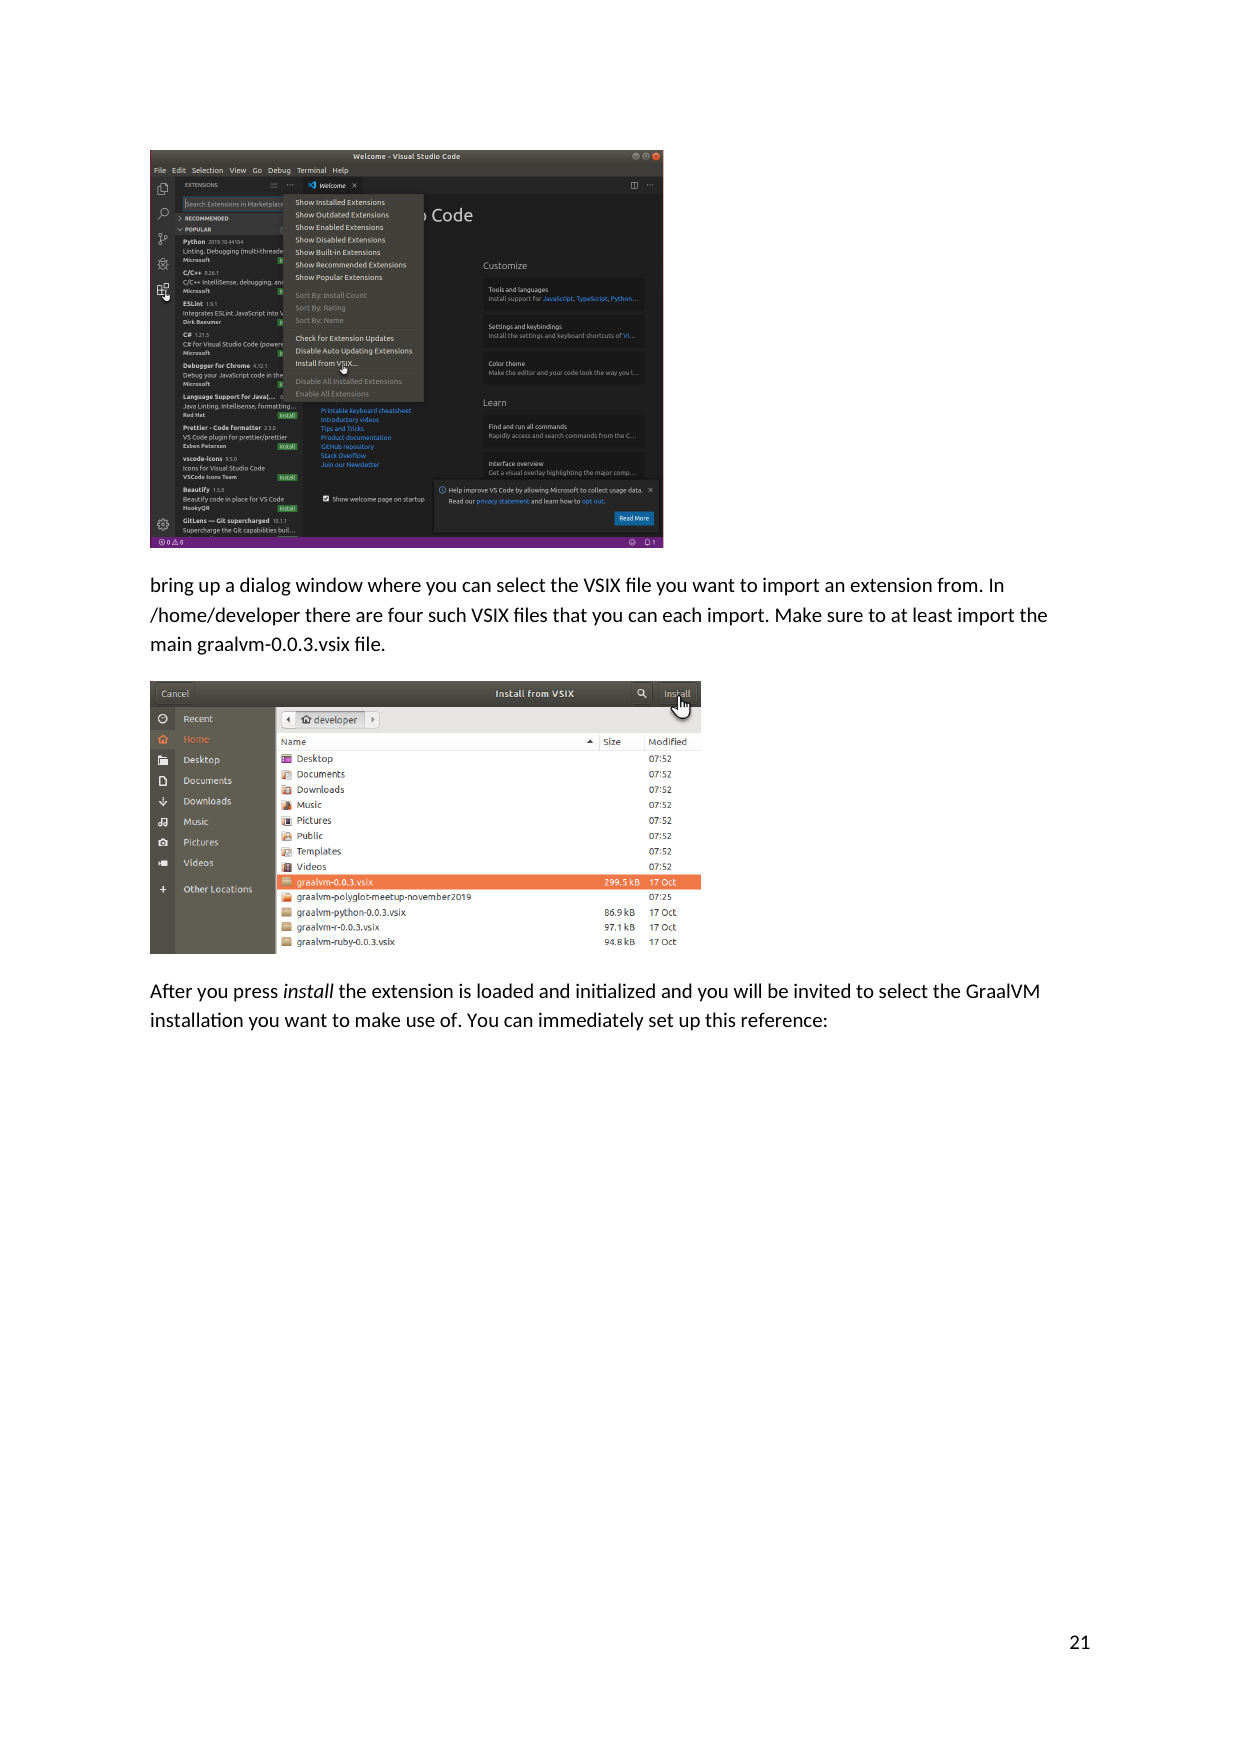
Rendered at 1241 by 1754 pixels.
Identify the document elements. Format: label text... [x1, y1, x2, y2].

text After you press install the extension is loaded and initialized and you will be invited to select the GraalVM installation you want to make use of. You can immediately set up this reference: [150, 978, 1090, 1032]
picture [150, 150, 664, 548]
text bring up a dialog window where you can select the VSIX file you want to import an extension from. In /home/developer there are four such VSIX files that you can each import. Make sure to at least import the main graalvm-0.0.3.vsix file. [150, 573, 1090, 656]
picture [150, 681, 701, 954]
